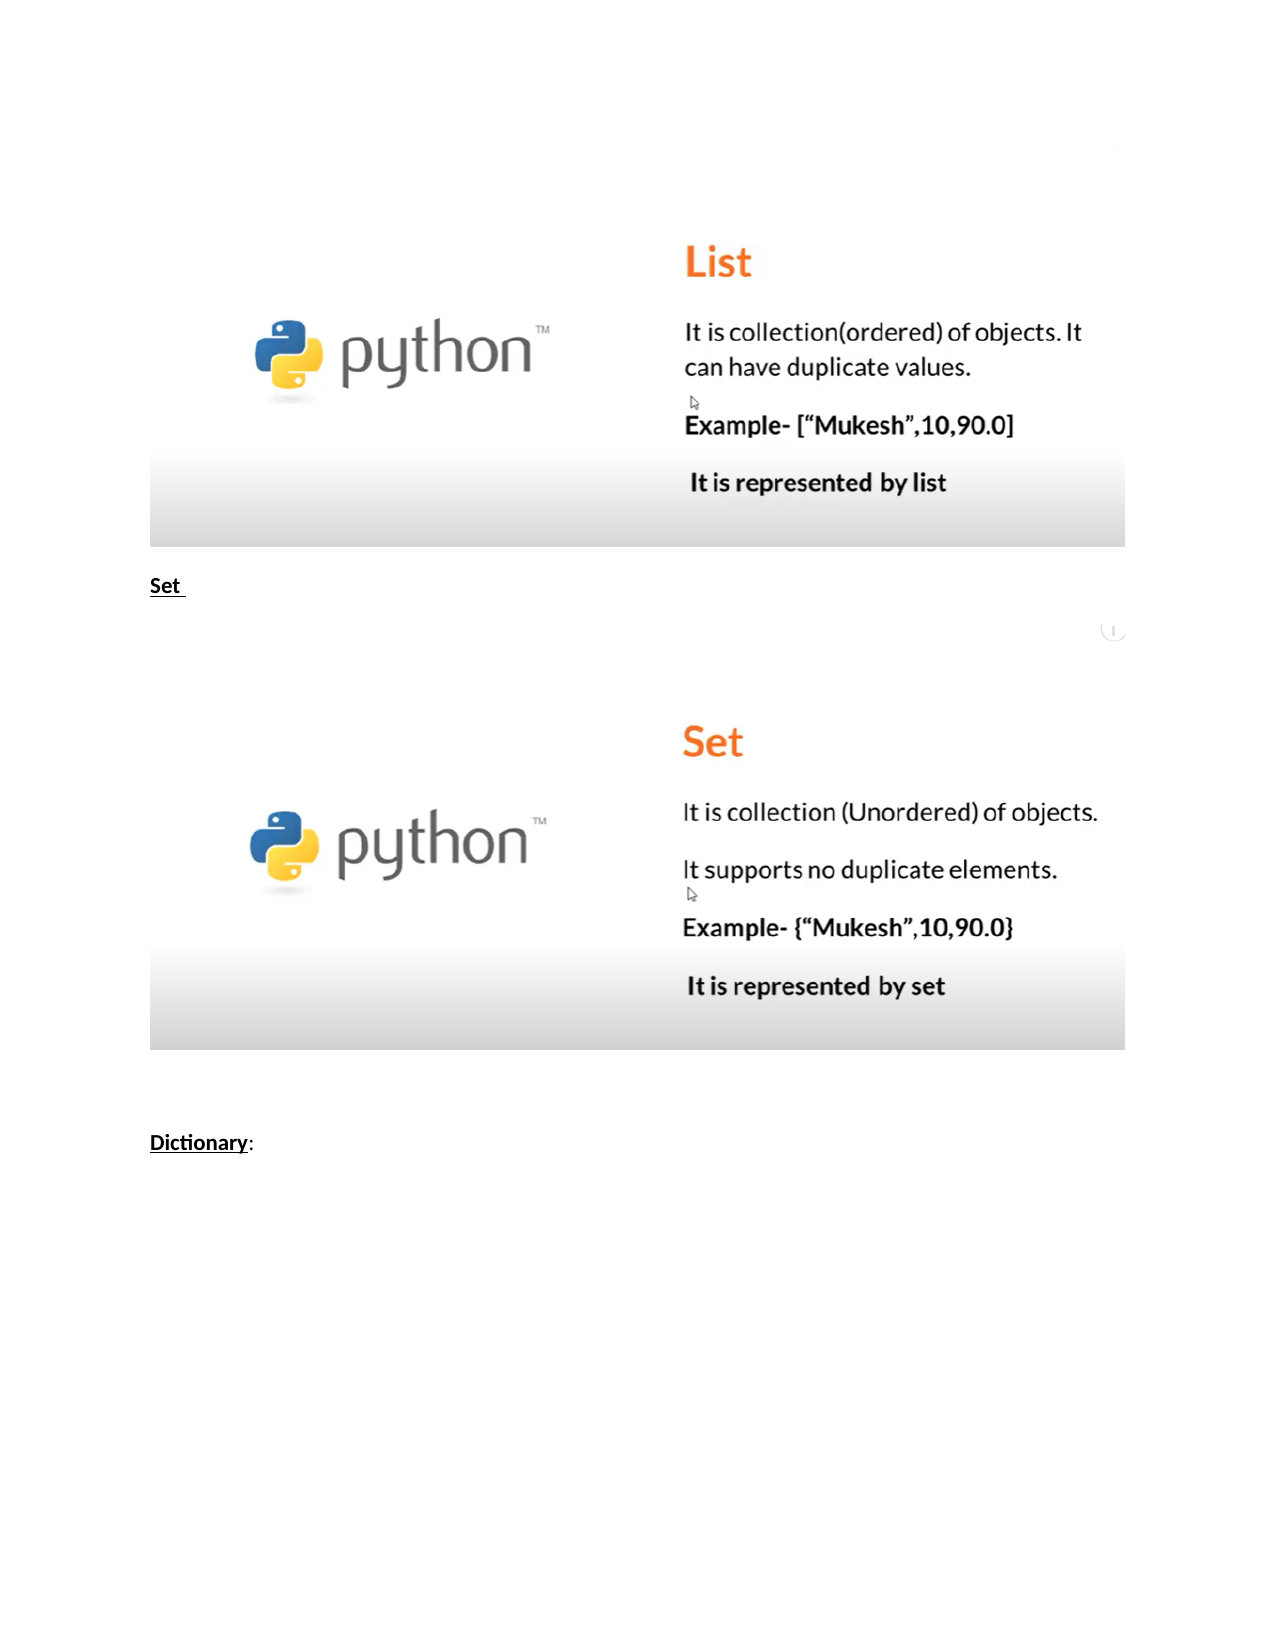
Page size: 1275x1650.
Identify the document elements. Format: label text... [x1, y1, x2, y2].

text Set [150, 572, 1125, 599]
text Dictionary: [150, 1128, 1125, 1156]
